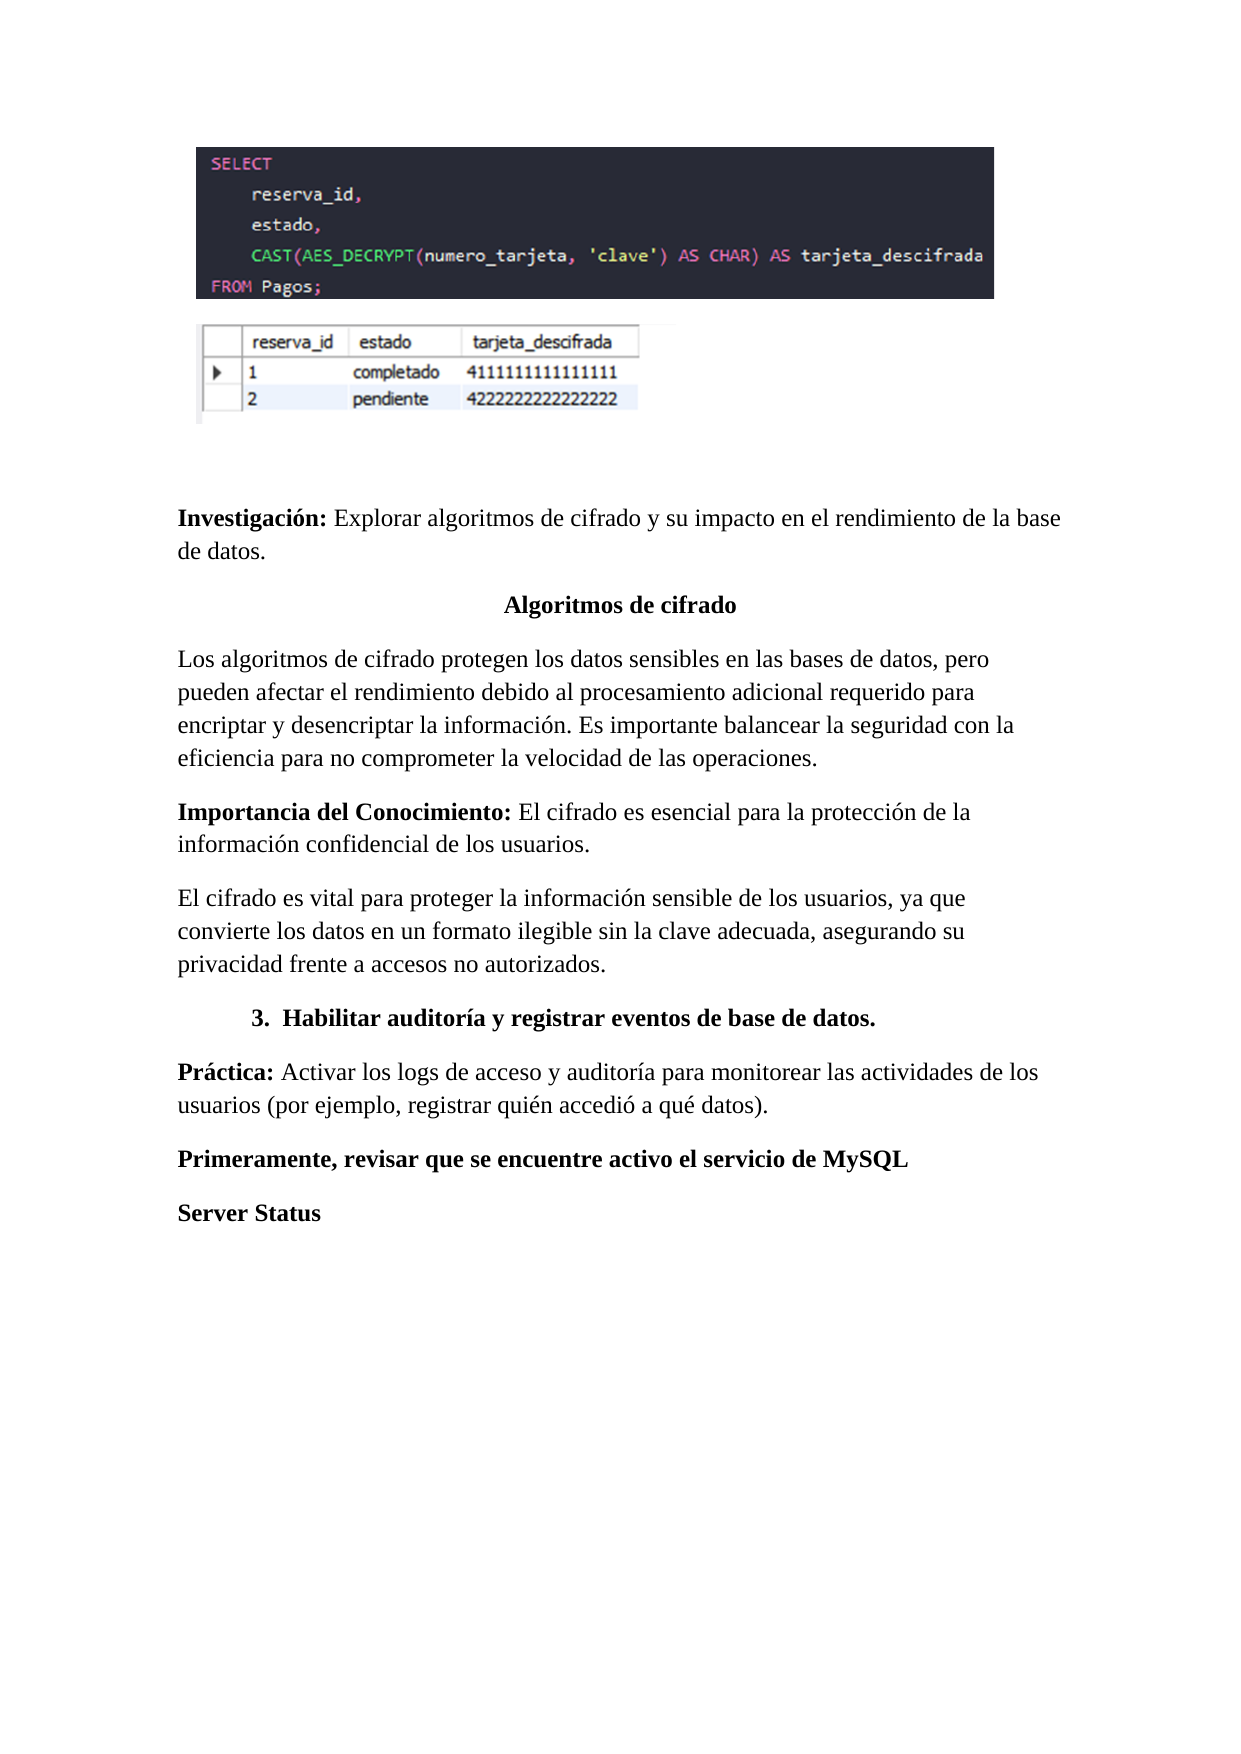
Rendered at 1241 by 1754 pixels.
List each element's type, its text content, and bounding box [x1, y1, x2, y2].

text Importancia del Conocimiento: El cifrado es esencial para la protección de la información confidencial de los usuarios. [177, 797, 1063, 858]
text Investigación: Explorar algoritmos de cifrado y su impacto en el rendimiento de la base de datos. [177, 503, 1063, 565]
text Primeramente, revisar que se encuentre activo el servicio de MySQL [177, 1144, 1063, 1173]
text Práctica: Activar los logs de acceso y auditoría para monitorear las actividades de los usuarios (por ejemplo, registrar quién accedió a qué datos). [177, 1057, 1063, 1119]
text El cifrado es vital para proteger la información sensible de los usuarios, ya que convierte los datos en un formato ilegible sin la clave adecuada, asegurando su privacidad frente a accesos no autorizados. [177, 883, 1063, 978]
text Algoritmos de cifrado [177, 590, 1063, 618]
text 3. Habilitar auditoría y registrar eventos de base de datos. [177, 1003, 1063, 1032]
text Los algoritmos de cifrado protegen los datos sensibles en las bases de datos, pero pueden afectar el rendimiento debido al procesamiento adicional requerido para encriptar y desencriptar la información. Es importante balancear la seguridad con la eficiencia para no comprometer la velocidad de las operaciones. [177, 644, 1063, 771]
text Server Status [177, 1198, 1063, 1227]
